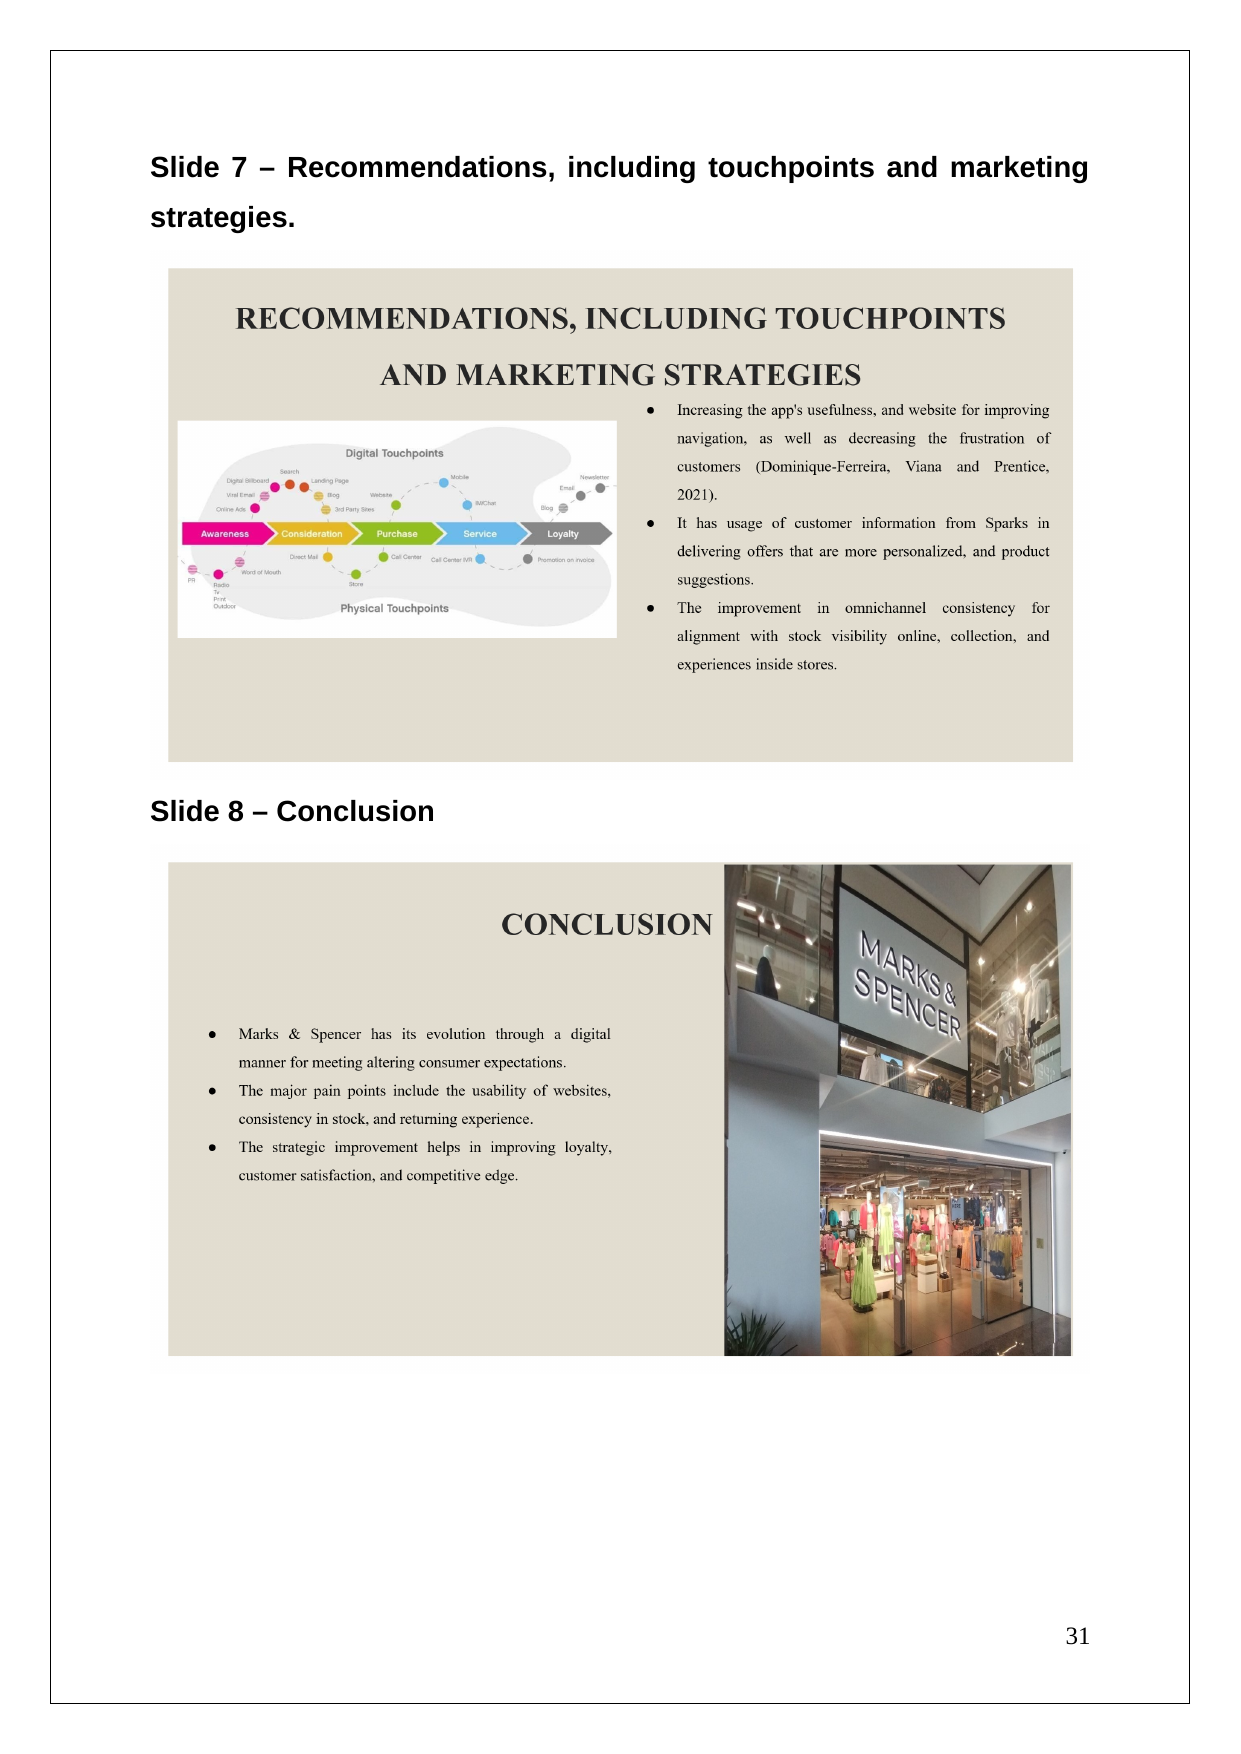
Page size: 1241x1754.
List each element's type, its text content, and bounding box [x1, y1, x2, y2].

picture [150, 250, 1091, 780]
subtitle Slide 8 – Conclusion [150, 794, 1090, 828]
subtitle Slide 7 – Recommendations, including touchpoints and marketing strategies. [150, 150, 1090, 234]
picture [150, 844, 1091, 1374]
